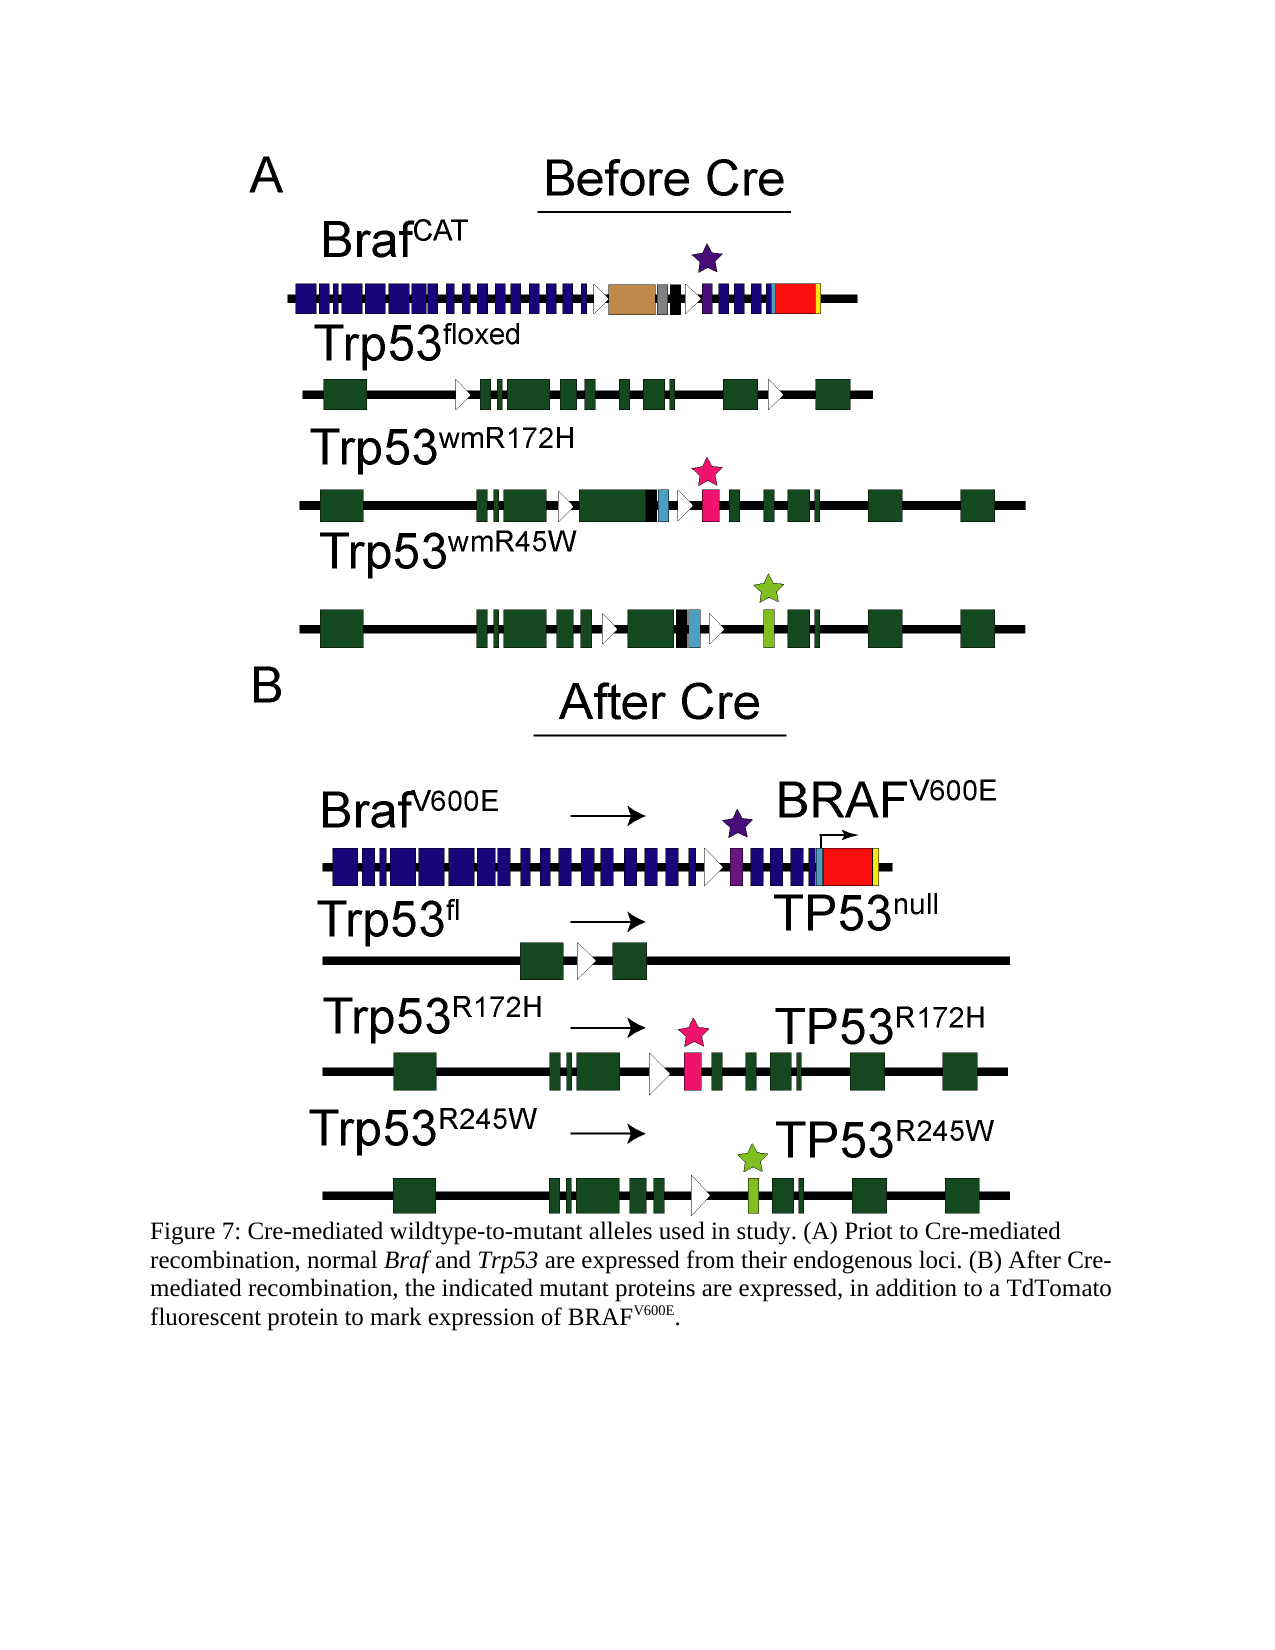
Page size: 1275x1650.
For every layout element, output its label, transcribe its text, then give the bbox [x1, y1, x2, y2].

picture [249, 150, 1026, 1216]
text Figure 7: Cre-mediated wildtype-to-mutant alleles used in study. (A) Priot to Cre-mediated recombination, normal Braf and Trp53 are expressed from their endogenous loci. (B) After Cre-mediated recombination, the indicated mutant proteins are expressed, in addition to a TdTomato fluorescent protein to mark expression of BRAFV600E. [150, 1216, 1125, 1331]
